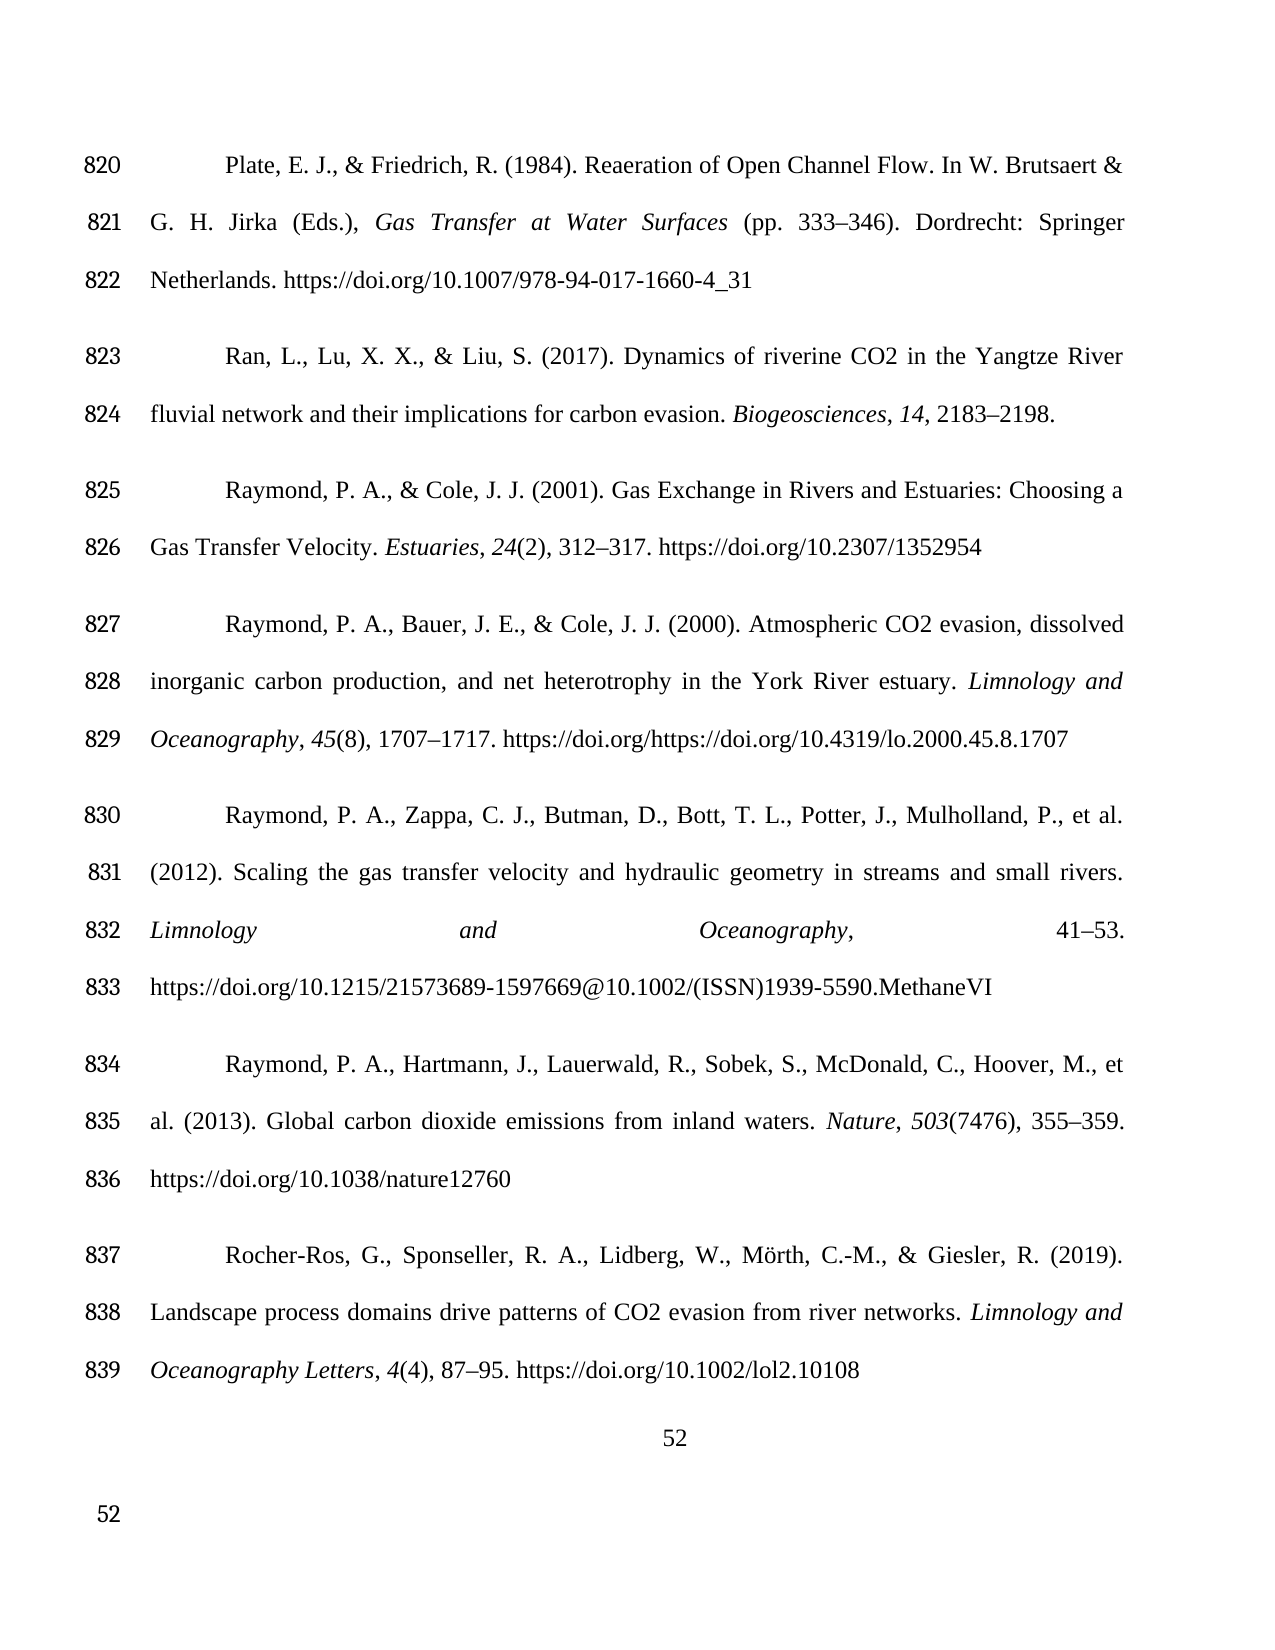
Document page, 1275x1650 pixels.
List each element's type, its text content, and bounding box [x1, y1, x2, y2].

text Raymond, P. A., & Cole, J. J. (2001). Gas Exchange in Rivers and Estuaries: Choosing a Gas Transfer Velocity. Estuaries, 24(2), 312–317. https://doi.org/10.2307/1352954 [150, 475, 1125, 561]
text Raymond, P. A., Bauer, J. E., & Cole, J. J. (2000). Atmospheric CO2 evasion, dissolved inorganic carbon production, and net heterotrophy in the York River estuary. Limnology and Oceanography, 45(8), 1707–1717. https://doi.org/https://doi.org/10.4319/lo.2000.45.8.1707 [150, 609, 1125, 752]
text Raymond, P. A., Zappa, C. J., Butman, D., Bott, T. L., Potter, J., Mulholland, P., et al. (2012). Scaling the gas transfer velocity and hydraulic geometry in streams and small rivers. Limnology and Oceanography, 41–53. https://doi.org/10.1215/21573689-1597669@10.1002/(ISSN)1939-5590.MethaneVI [150, 800, 1125, 1001]
text Rocher‐Ros, G., Sponseller, R. A., Lidberg, W., Mörth, C.-M., & Giesler, R. (2019). Landscape process domains drive patterns of CO2 evasion from river networks. Limnology and Oceanography Letters, 4(4), 87–95. https://doi.org/10.1002/lol2.10108 [150, 1240, 1125, 1384]
text Raymond, P. A., Hartmann, J., Lauerwald, R., Sobek, S., McDonald, C., Hoover, M., et al. (2013). Global carbon dioxide emissions from inland waters. Nature, 503(7476), 355–359. https://doi.org/10.1038/nature12760 [150, 1049, 1125, 1192]
text Plate, E. J., & Friedrich, R. (1984). Reaeration of Open Channel Flow. In W. Brutsaert & G. H. Jirka (Eds.), Gas Transfer at Water Surfaces (pp. 333–346). Dordrecht: Springer Netherlands. https://doi.org/10.1007/978-94-017-1660-4_31 [150, 150, 1125, 294]
text Ran, L., Lu, X. X., & Liu, S. (2017). Dynamics of riverine CO2 in the Yangtze River fluvial network and their implications for carbon evasion. Biogeosciences, 14, 2183–2198. [150, 341, 1125, 427]
